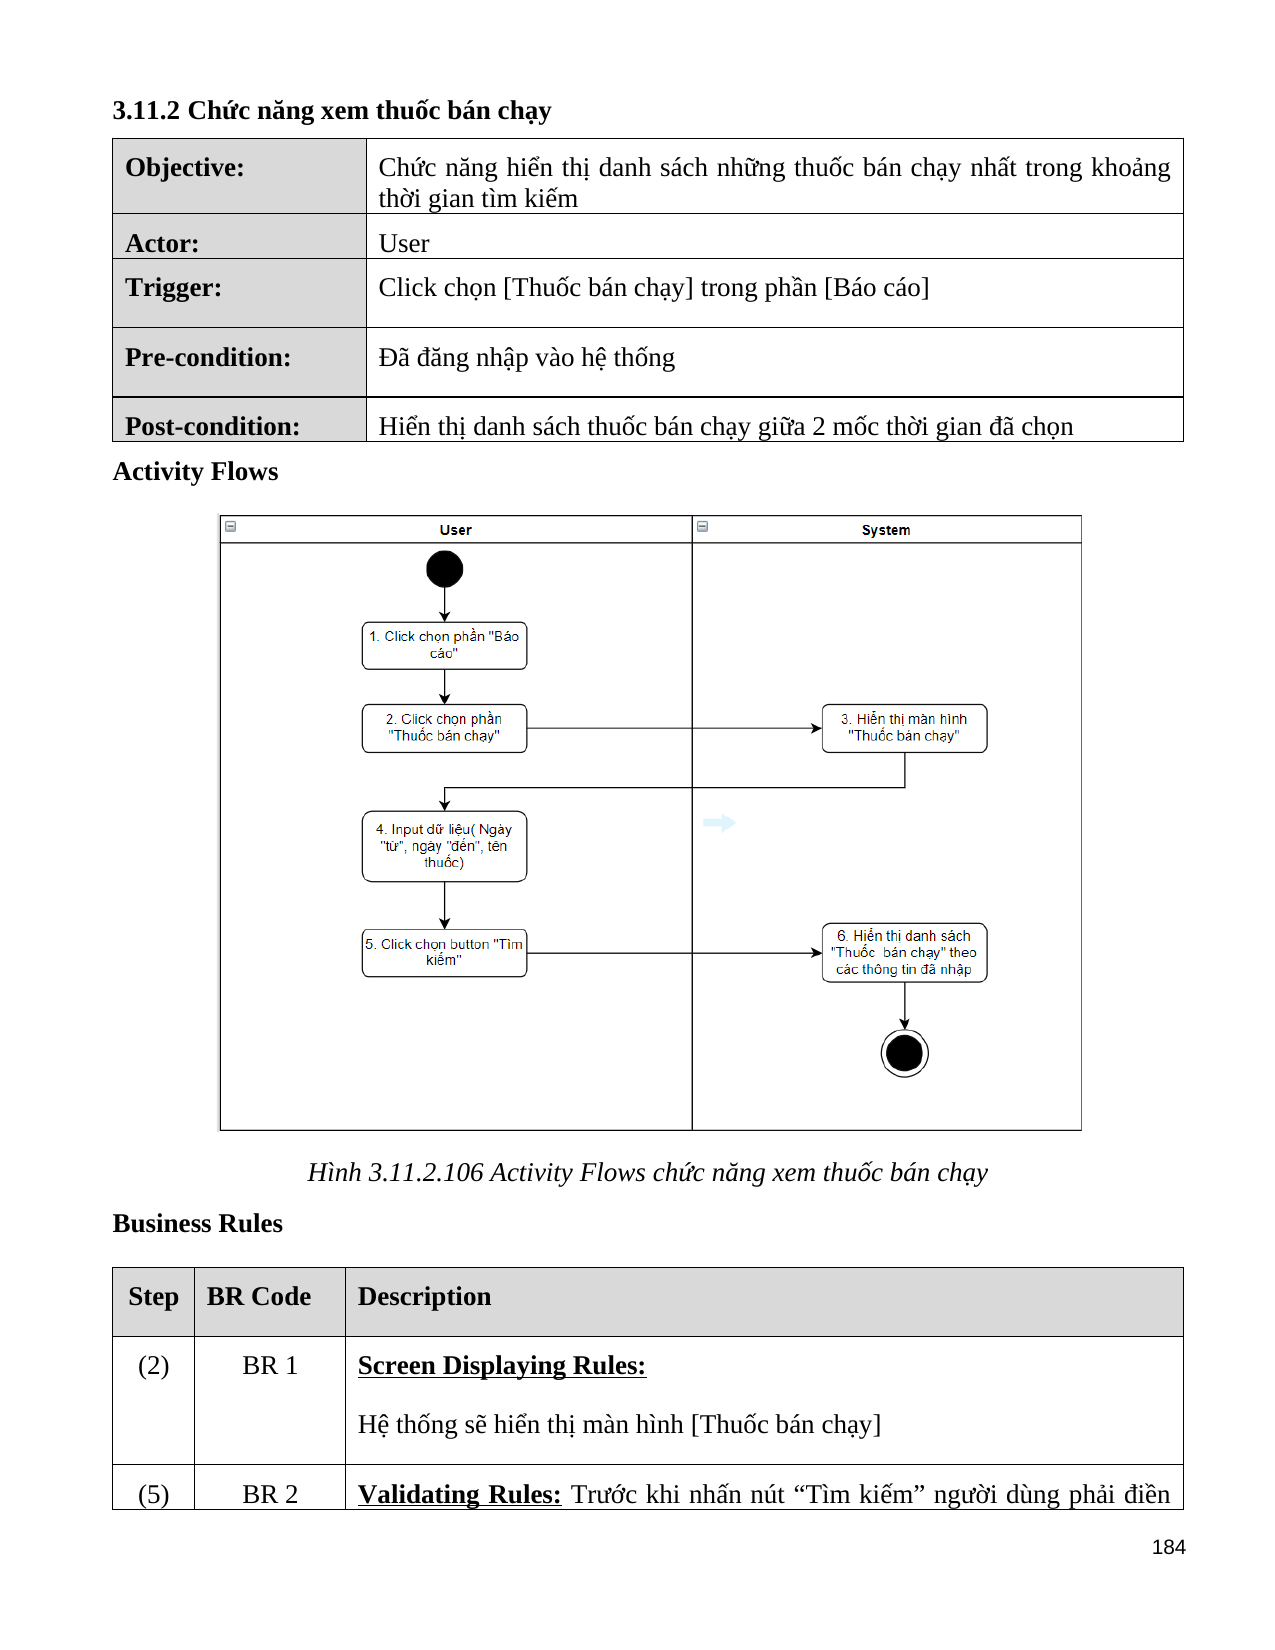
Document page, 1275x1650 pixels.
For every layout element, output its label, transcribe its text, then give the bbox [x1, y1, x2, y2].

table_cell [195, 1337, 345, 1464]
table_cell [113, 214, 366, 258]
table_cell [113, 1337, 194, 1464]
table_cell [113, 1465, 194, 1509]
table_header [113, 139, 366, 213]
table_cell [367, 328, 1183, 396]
text Business Rules [112, 1208, 1186, 1239]
subtitle Chức năng xem thuốc bán chạy [112, 94, 1186, 125]
text Activity Flows [112, 454, 1186, 486]
picture [216, 513, 1082, 1132]
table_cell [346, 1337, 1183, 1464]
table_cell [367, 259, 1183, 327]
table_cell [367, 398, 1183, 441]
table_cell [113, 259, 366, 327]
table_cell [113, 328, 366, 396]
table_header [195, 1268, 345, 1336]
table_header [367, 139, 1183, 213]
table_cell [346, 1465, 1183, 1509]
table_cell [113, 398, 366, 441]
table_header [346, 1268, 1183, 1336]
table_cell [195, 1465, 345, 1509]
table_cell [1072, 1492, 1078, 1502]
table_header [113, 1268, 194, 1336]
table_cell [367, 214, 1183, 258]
